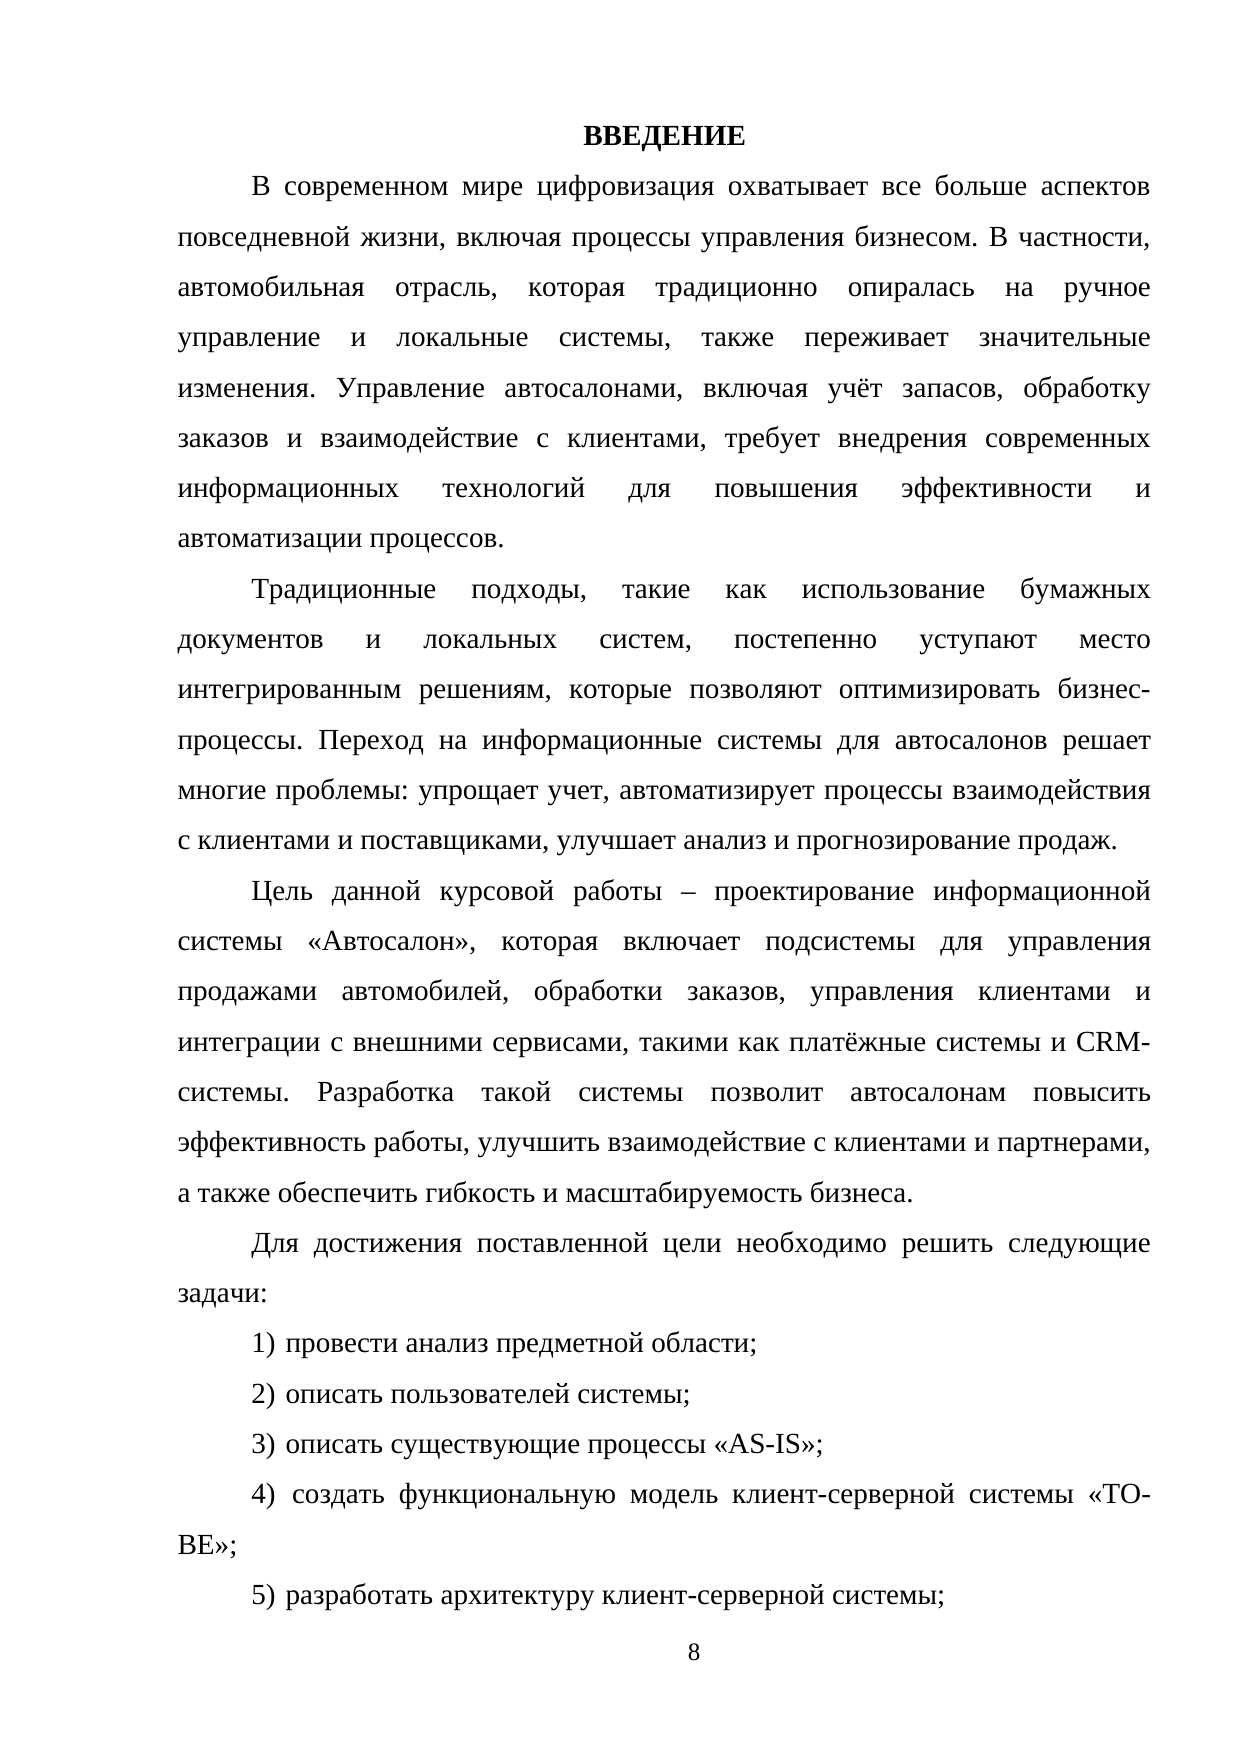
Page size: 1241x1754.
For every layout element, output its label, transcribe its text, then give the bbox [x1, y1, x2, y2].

list создать функциональную модель клиент-серверной системы «TO-BE»; [177, 1477, 1152, 1560]
list провести анализ предметной области; [177, 1326, 1152, 1359]
list описать существующие процессы «AS-IS»; [177, 1426, 1152, 1460]
text В современном мире цифровизация охватывает все больше аспектов повседневной жизни, включая процессы управления бизнесом. В частности, автомобильная отрасль, которая традиционно опиралась на ручное управление и локальные системы, также переживает значительные изменения. Управление автосалонами, включая учёт запасов, обработку заказов и взаимодействие с клиентами, требует внедрения современных информационных технологий для повышения эффективности и автоматизации процессов. [177, 168, 1152, 554]
list разработать архитектуру клиент-серверной системы; [177, 1577, 1152, 1611]
text Для достижения поставленной цели необходимо решить следующие задачи: [177, 1225, 1152, 1309]
text Цель данной курсовой работы – проектирование информационной системы «Автосалон», которая включает подсистемы для управления продажами автомобилей, обработки заказов, управления клиентами и интеграции с внешними сервисами, такими как платёжные системы и CRM-системы. Разработка такой системы позволит автосалонам повысить эффективность работы, улучшить взаимодействие с клиентами и партнерами, а также обеспечить гибкость и масштабируемость бизнеса. [177, 873, 1152, 1208]
subtitle Введение [177, 118, 1152, 152]
list описать пользователей системы; [177, 1376, 1152, 1409]
text Традиционные подходы, такие как использование бумажных документов и локальных систем, постепенно уступают место интегрированным решениям, которые позволяют оптимизировать бизнес-процессы. Переход на информационные системы для автосалонов решает многие проблемы: упрощает учет, автоматизирует процессы взаимодействия с клиентами и поставщиками, улучшает анализ и прогнозирование продаж. [177, 571, 1152, 856]
